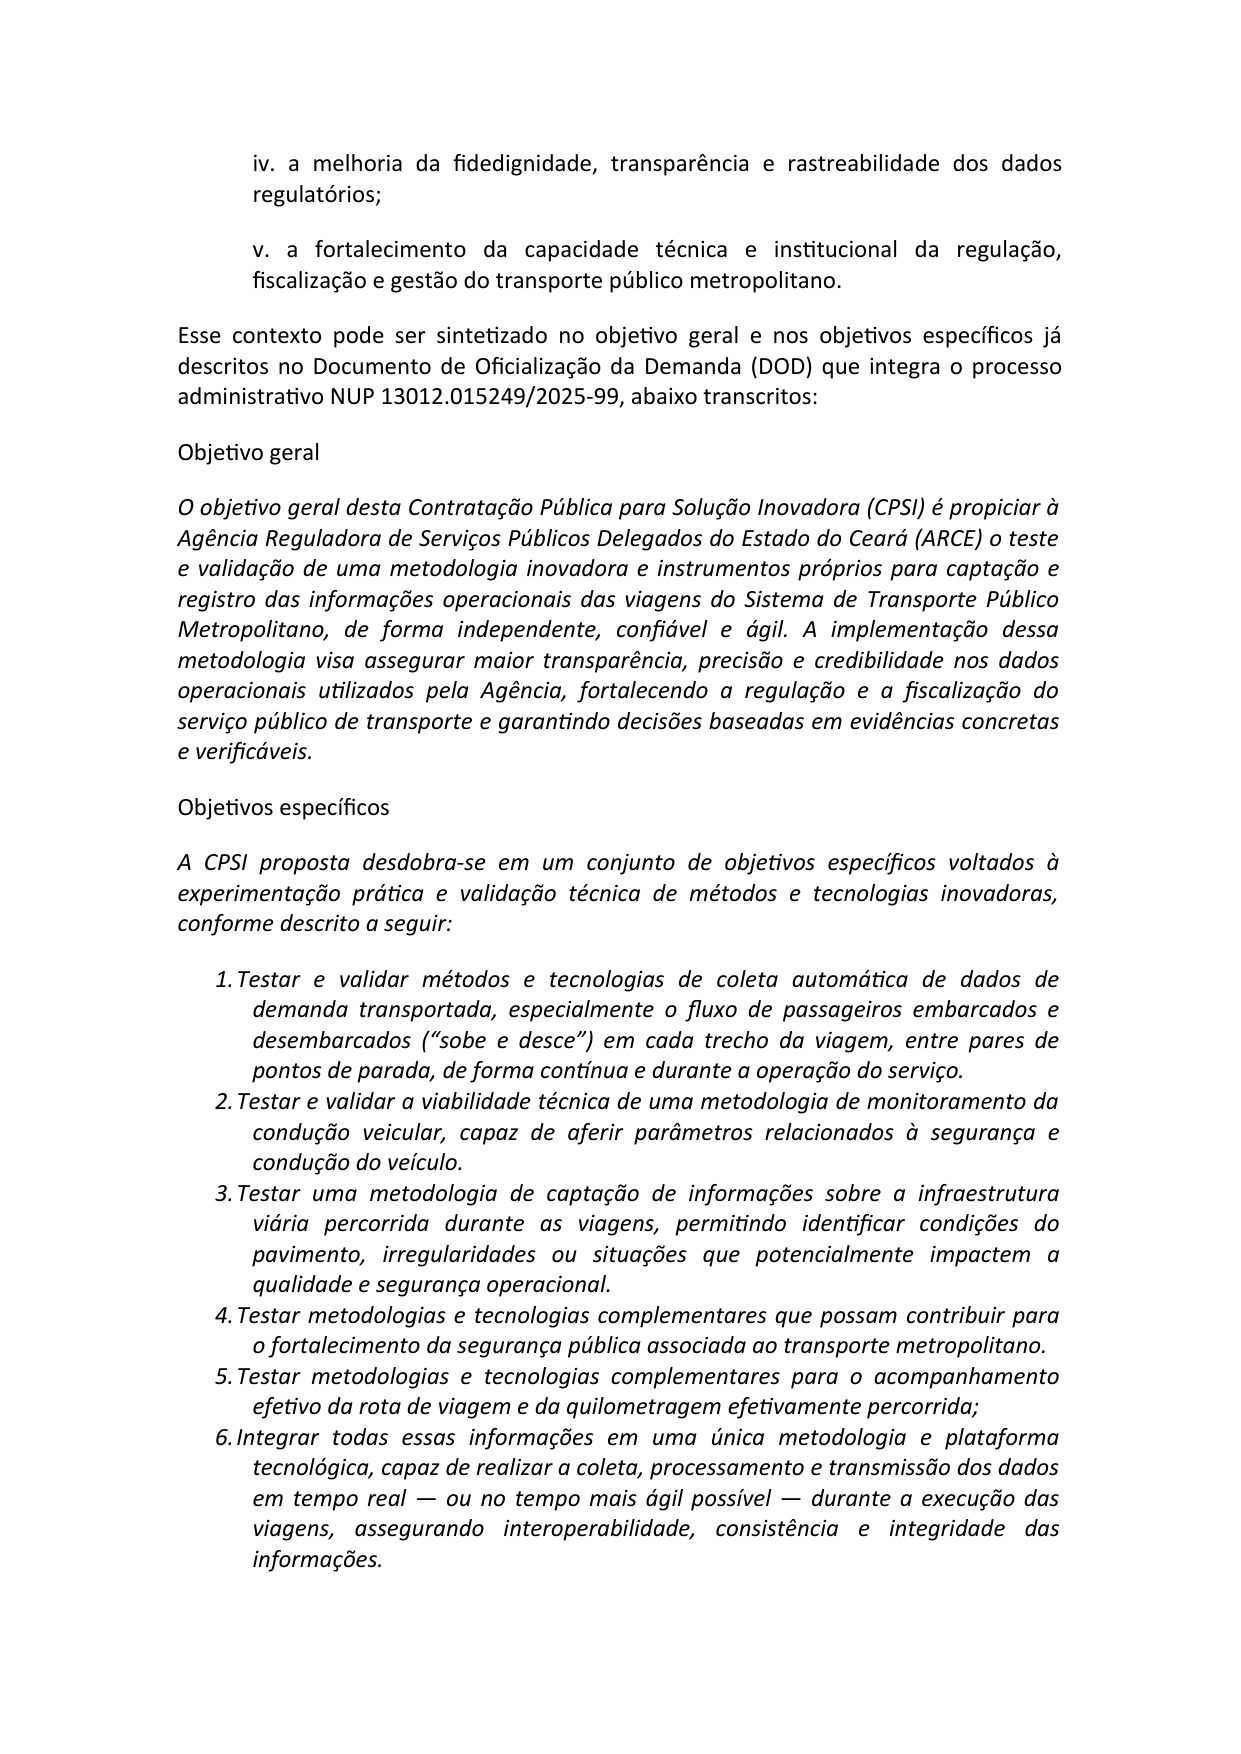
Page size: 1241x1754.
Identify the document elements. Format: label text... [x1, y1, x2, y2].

list Testar metodologias e tecnologias complementares para o acompanhamento efetivo da rota de viagem e da quilometragem efetivamente percorrida; [215, 1360, 1063, 1421]
text O objetivo geral desta Contratação Pública para Solução Inovadora (CPSI) é propiciar à Agência Reguladora de Serviços Públicos Delegados do Estado do Ceará (ARCE) o teste e validação de uma metodologia inovadora e instrumentos próprios para captação e registro das informações operacionais das viagens do Sistema de Transporte Público Metropolitano, de forma independente, confiável e ágil. A implementação dessa metodologia visa assegurar maior transparência, precisão e credibilidade nos dados operacionais utilizados pela Agência, fortalecendo a regulação e a fiscalização do serviço público de transporte e garantindo decisões baseadas em evidências concretas e verificáveis. [177, 492, 1063, 766]
text Esse contexto pode ser sintetizado no objetivo geral e nos objetivos específicos já descritos no Documento de Oficialização da Demanda (DOD) que integra o processo administrativo NUP 13012.015249/2025-99, abaixo transcritos: [177, 320, 1063, 411]
list Testar uma metodologia de captação de informações sobre a infraestrutura viária percorrida durante as viagens, permitindo identificar condições do pavimento, irregularidades ou situações que potencialmente impactem a qualidade e segurança operacional. [215, 1177, 1063, 1299]
text iv. a melhoria da fidedignidade, transparência e rastreabilidade dos dados regulatórios; [252, 148, 1063, 209]
list Testar e validar a viabilidade técnica de uma metodologia de monitoramento da condução veicular, capaz de aferir parâmetros relacionados à segurança e condução do veículo. [215, 1086, 1063, 1177]
list Testar metodologias e tecnologias complementares que possam contribuir para o fortalecimento da segurança pública associada ao transporte metropolitano. [215, 1299, 1063, 1360]
text v. a fortalecimento da capacidade técnica e institucional da regulação, fiscalização e gestão do transporte público metropolitano. [252, 234, 1063, 295]
text Objetivos específicos [177, 791, 1062, 822]
text A CPSI proposta desdobra-se em um conjunto de objetivos específicos voltados à experimentação prática e validação técnica de métodos e tecnologias inovadoras, conforme descrito a seguir: [177, 847, 1063, 938]
list Integrar todas essas informações em uma única metodologia e plataforma tecnológica, capaz de realizar a coleta, processamento e transmissão dos dados em tempo real — ou no tempo mais ágil possível — durante a execução das viagens, assegurando interoperabilidade, consistência e integridade das informações. [215, 1421, 1063, 1574]
list Testar e validar métodos e tecnologias de coleta automática de dados de demanda transportada, especialmente o fluxo de passageiros embarcados e desembarcados (“sobe e desce”) em cada trecho da viagem, entre pares de pontos de parada, de forma contínua e durante a operação do serviço. [215, 963, 1063, 1086]
text Objetivo geral [177, 436, 1062, 467]
